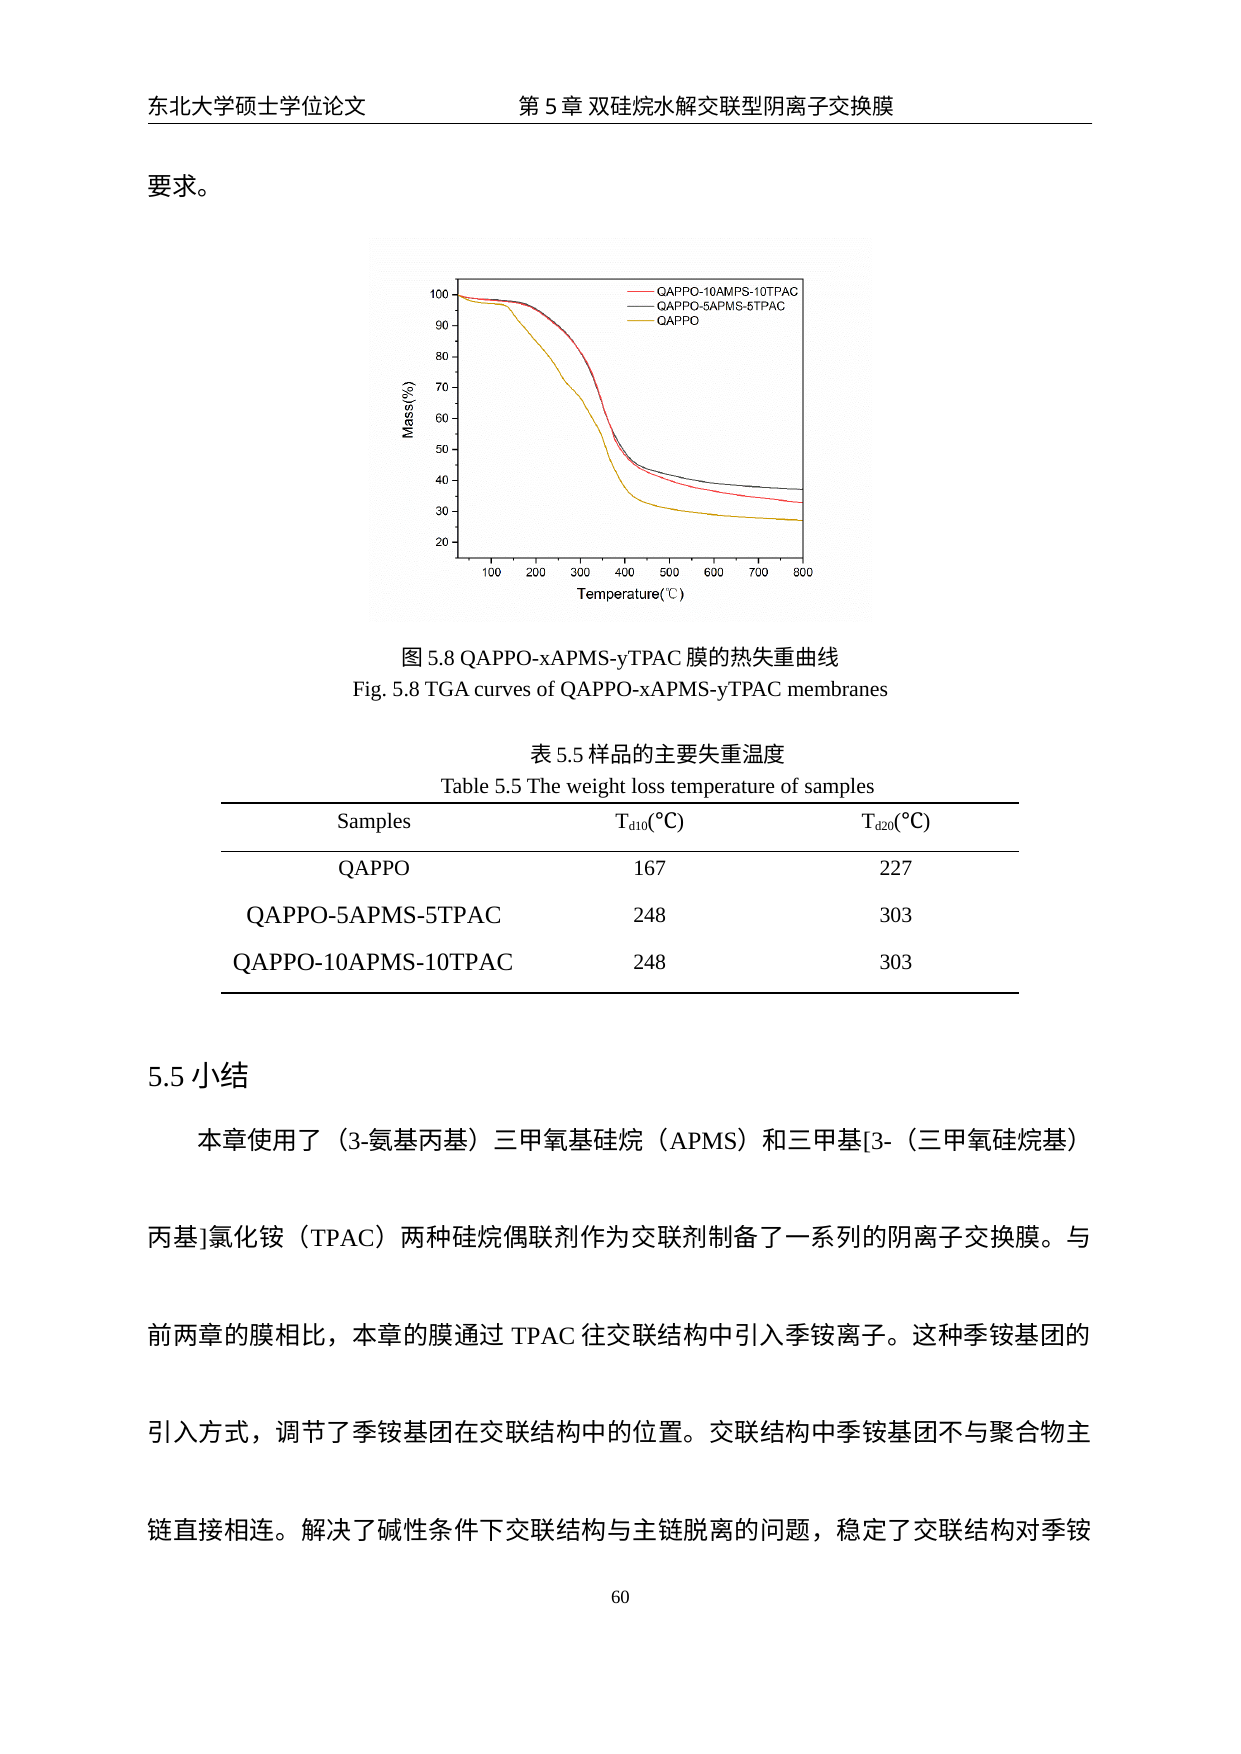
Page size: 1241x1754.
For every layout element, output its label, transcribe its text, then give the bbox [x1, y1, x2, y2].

table_cell 227 [773, 852, 1019, 898]
table_header Samples [221, 804, 526, 851]
table_cell 303 [773, 945, 1019, 992]
table_header Td10(℃) [526, 804, 772, 851]
table_cell QAPPO [221, 852, 526, 898]
table_cell QAPPO-10APMS-10TPAC [221, 945, 526, 992]
table_cell 248 [526, 945, 772, 992]
table_cell 167 [526, 852, 772, 898]
table_header Td20(℃) [773, 804, 1019, 851]
table_cell 303 [773, 899, 1019, 945]
table_cell QAPPO-5APMS-5TPAC [221, 899, 526, 945]
subtitle 5.5 小结 [148, 1041, 1092, 1106]
text Fig. 5.8 TGA curves of QAPPO-xAPMS-yTPAC membranes [148, 672, 1092, 704]
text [148, 1106, 1092, 1561]
text 图5.8 QAPPO-xAPMS-yTPAC膜的热失重曲线 [148, 639, 1092, 672]
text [148, 152, 1092, 217]
text Table 5.5 The weight loss temperature of samples [148, 769, 1092, 802]
picture [367, 235, 873, 622]
text 表5.5 样品的主要失重温度 [148, 737, 1092, 769]
table_cell 248 [526, 899, 772, 945]
